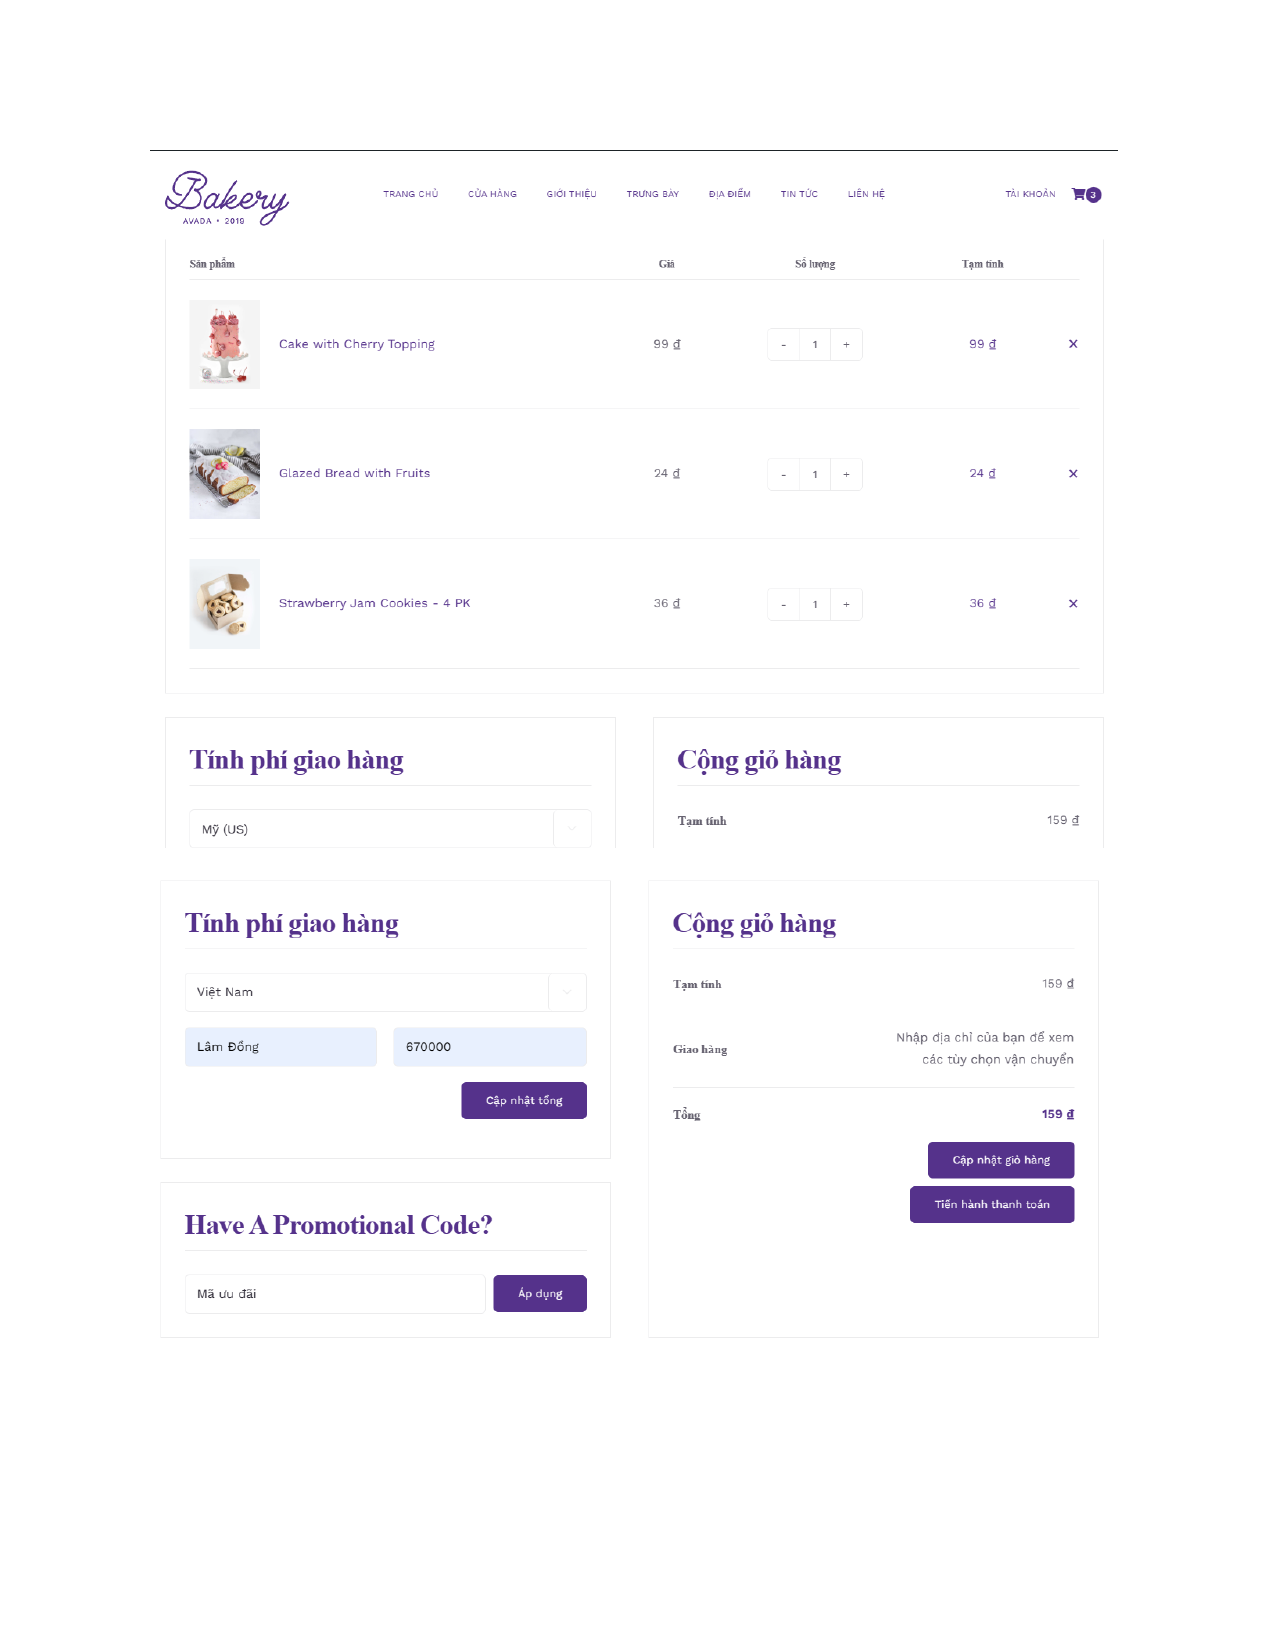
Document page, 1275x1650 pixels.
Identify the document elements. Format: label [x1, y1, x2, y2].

picture [150, 866, 1121, 1379]
picture [150, 150, 1118, 848]
